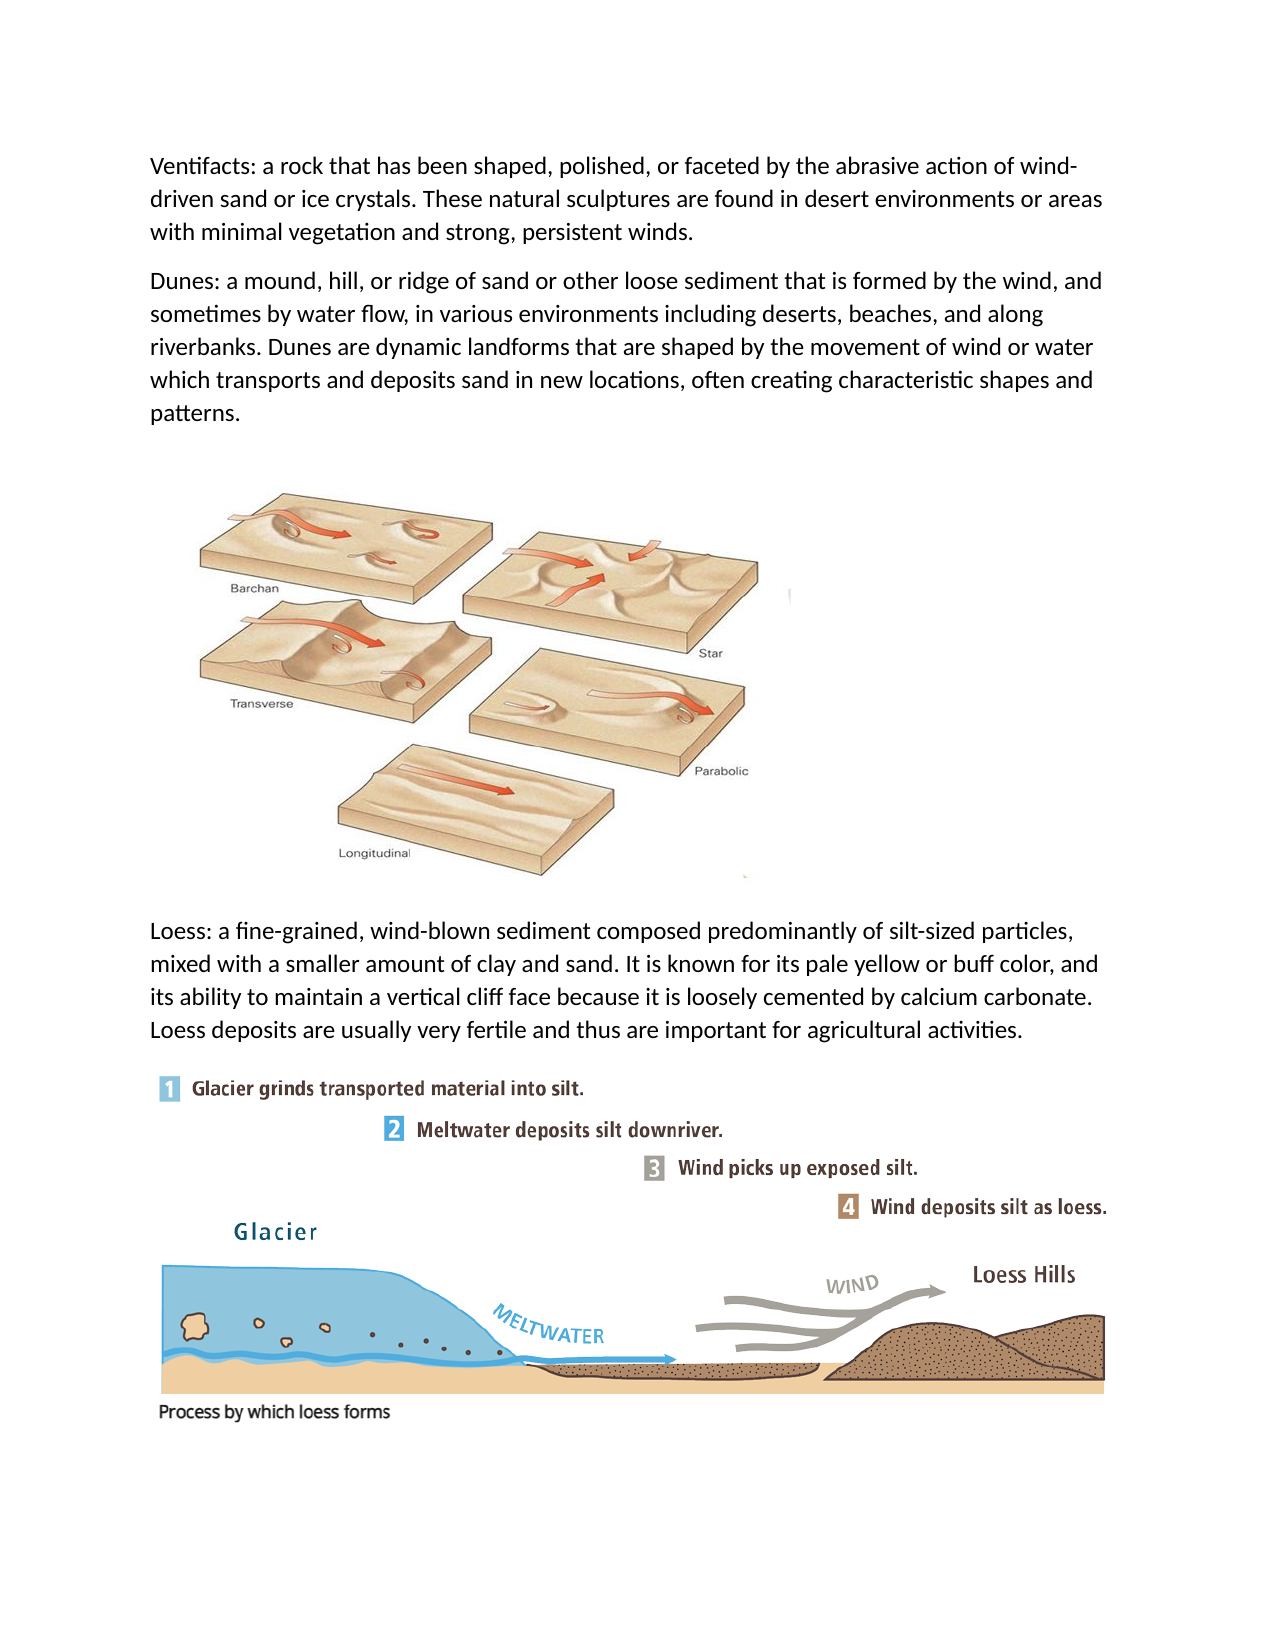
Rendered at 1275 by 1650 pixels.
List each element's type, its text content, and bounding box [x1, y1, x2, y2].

picture [150, 446, 799, 897]
picture [150, 1063, 1125, 1423]
text Dunes: a mound, hill, or ridge of sand or other loose sediment that is formed by the wind, and sometimes by water flow, in various environments including deserts, beaches, and along riverbanks. Dunes are dynamic landforms that are shaped by the movement of wind or water which transports and deposits sand in new locations, often creating characteristic shapes and patterns. [150, 265, 1125, 428]
text Ventifacts: a rock that has been shaped, polished, or faceted by the abrasive action of wind-driven sand or ice crystals. These natural sculptures are found in desert environments or areas with minimal vegetation and strong, persistent winds. [150, 150, 1125, 246]
text Loess: a fine-grained, wind-blown sediment composed predominantly of silt-sized particles, mixed with a smaller amount of clay and sand. It is known for its pale yellow or buff color, and its ability to maintain a vertical cliff face because it is loosely cemented by calcium carbonate. Loess deposits are usually very fertile and thus are important for agricultural activities. [150, 915, 1125, 1044]
